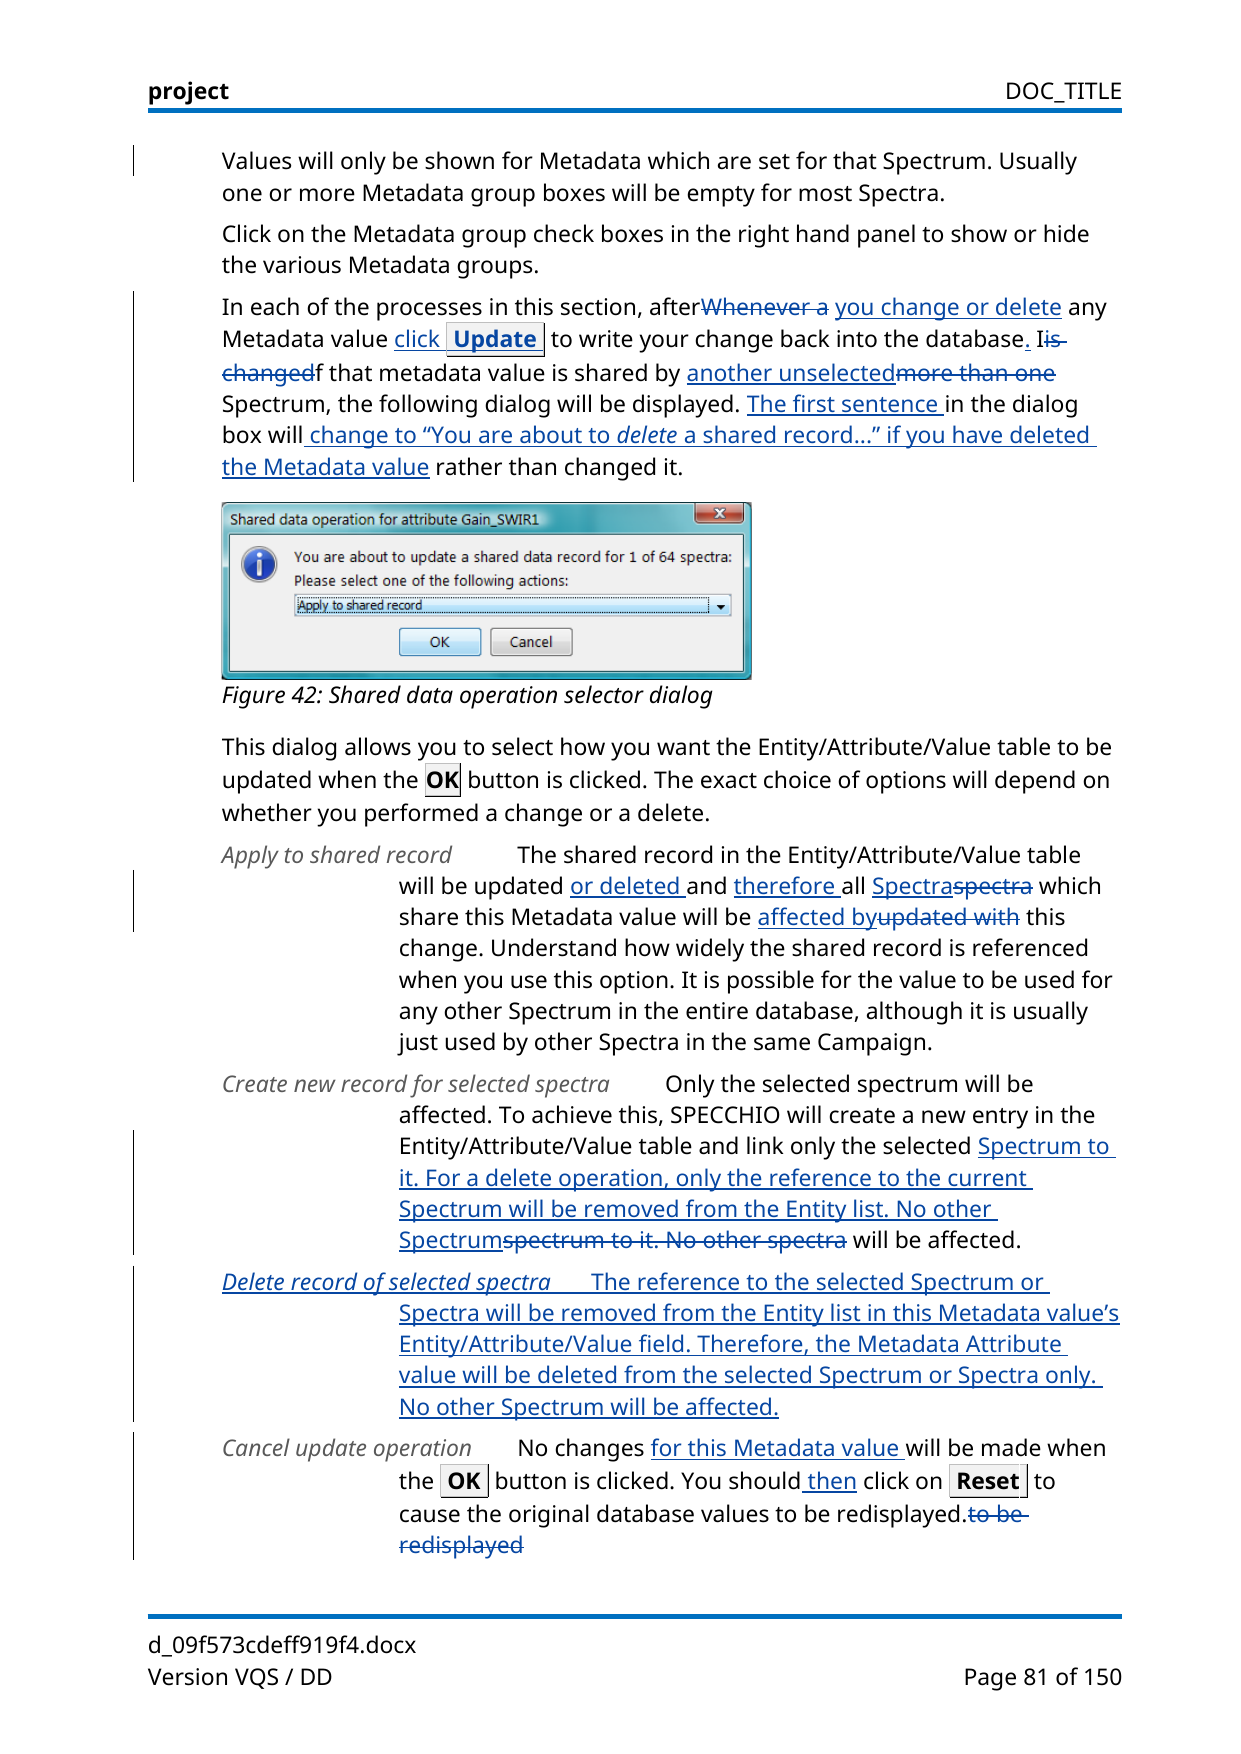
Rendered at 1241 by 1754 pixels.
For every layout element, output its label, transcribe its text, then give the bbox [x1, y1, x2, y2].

text Click on the Metadata group check boxes in the right hand panel to show or hide the various Metadata groups. [222, 218, 1122, 281]
text This dialog allows you to select how you want the Entity/Attribute/Value table to be updated when the OK button is clicked. The exact choice of options will depend on whether you performed a change or a delete. [222, 731, 1122, 828]
text Values will only be shown for Metadata which are set for that Spectrum. Usually one or more Metadata group boxes will be empty for most Spectra. [222, 145, 1122, 208]
text Cancel update operation No changes will be made when the OK button is clicked. You should click on Reset to cause the original database values to be redisplayed. [222, 1432, 1122, 1560]
text Apply to shared record The shared record in the Entity/Attribute/Value table will be updated and all which share this Metadata value will be this change. Understand how widely the shared record is referenced when you use this option. It is possible for the value to be used for any other Spectrum in the entire database, although it is usually just used by other Spectra in the same Campaign. [222, 838, 1122, 1057]
picture [221, 502, 752, 680]
text In each of the processes in this section, after any Metadata value to write your change back into the database If that metadata value is shared by Spectrum, the following dialog will be displayed. in the dialog box will rather than changed it. [222, 291, 1122, 482]
text Create new record for selected spectra Only the selected spectrum will be affected. To achieve this, SPECCHIO will create a new entry in the Entity/Attribute/Value table and link only the selected will be affected. [222, 1068, 1122, 1255]
